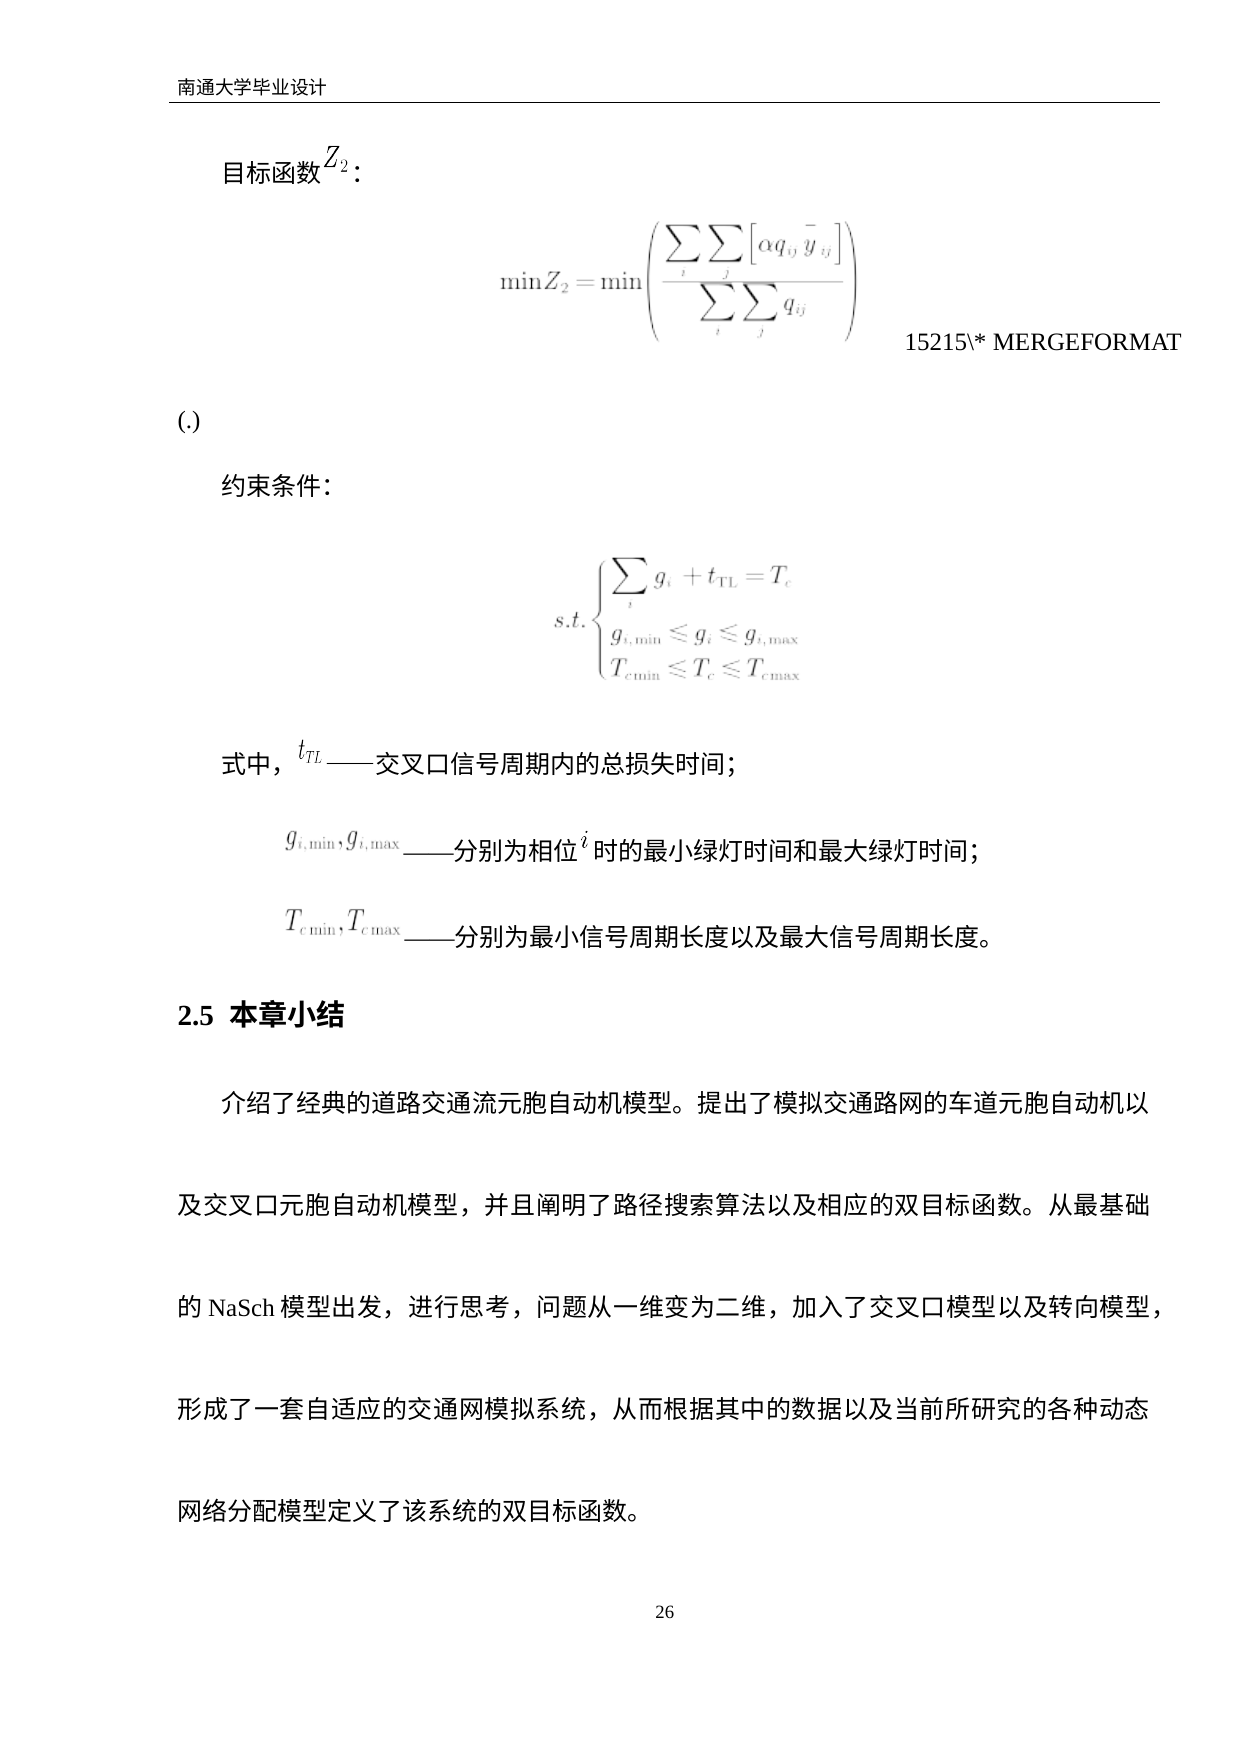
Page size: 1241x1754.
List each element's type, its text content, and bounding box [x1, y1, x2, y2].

text 介绍了经典的道路交通流元胞自动机模型。提出了模拟交通路网的车道元胞自动机以及交叉口元胞自动机模型，并且阐明了路径搜索算法以及相应的双目标函数。从最基础的NaSch模型出发，进行思考，问题从一维变为二维，加入了交叉口模型以及转向模型，形成了一套自适应的交通网模拟系统，从而根据其中的数据以及当前所研究的各种动态网络分配模型定义了该系统的双目标函数。 [177, 1068, 1152, 1543]
text 约束条件： [177, 451, 1152, 518]
subtitle 本章小结 [177, 979, 1152, 1047]
text ——分别为最小信号周期长度以及最大信号周期长度。 [177, 893, 1152, 961]
text 目标函数： [177, 129, 1152, 197]
text 式中，——交叉口信号周期内的总损失时间； [177, 721, 1152, 789]
text ——分别为相位时的最小绿灯时间和最大绿灯时间； [177, 807, 1152, 875]
